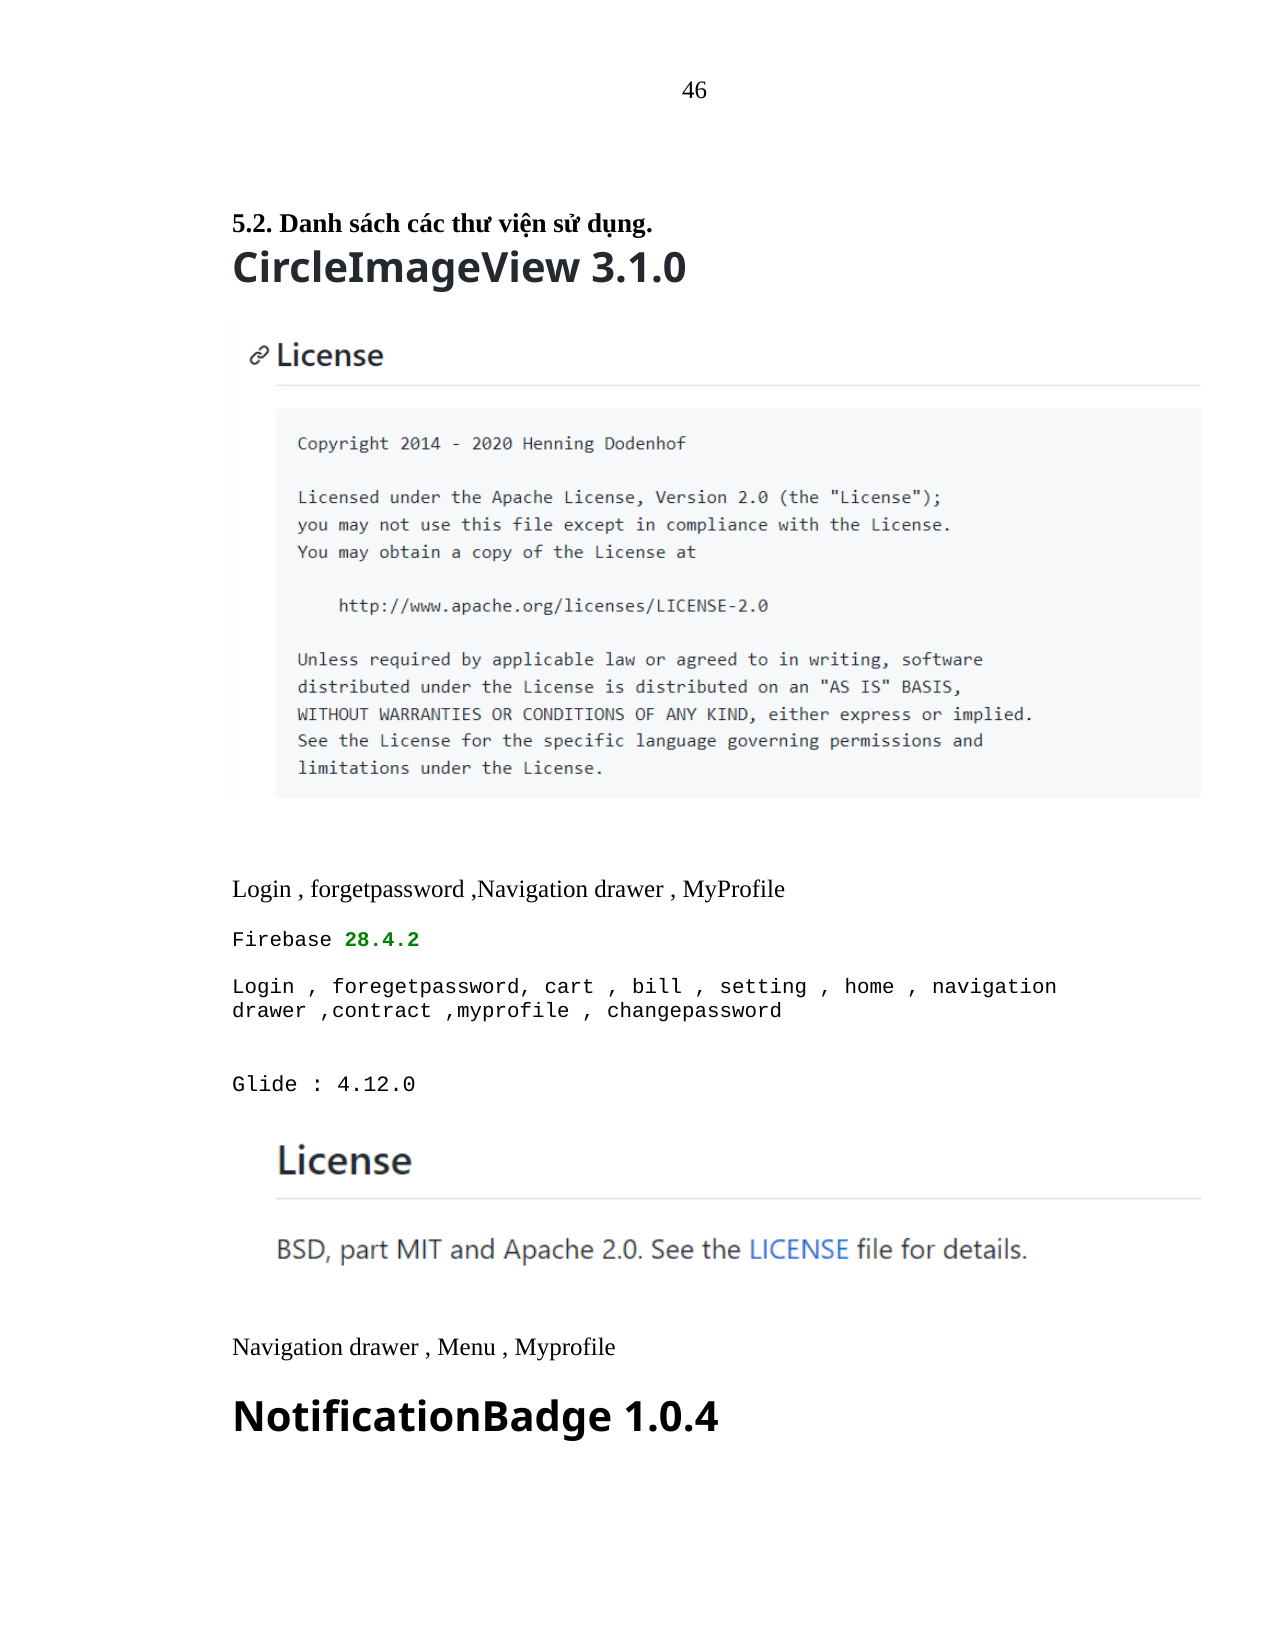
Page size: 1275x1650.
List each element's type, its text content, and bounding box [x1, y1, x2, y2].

text NotificationBadge 1.0.4 [232, 1387, 1157, 1444]
picture [231, 319, 1201, 798]
text CircleImageView 3.1.0 [232, 238, 1157, 295]
text Glide : 4.12.0 [232, 1073, 1157, 1098]
text Login , foregetpassword, cart , bill , setting , home , navigation drawer ,contract ,myprofile , changepassword [232, 976, 1157, 1024]
picture [231, 1122, 1202, 1306]
subtitle 5.2. Danh sách các thư viện sử dụng. [232, 207, 1157, 238]
text Navigation drawer , Menu , Myprofile [232, 1332, 1157, 1361]
text Login , forgetpassword ,Navigation drawer , MyProfile [232, 874, 1157, 903]
text Firebase 28.4.2 [232, 929, 1157, 953]
